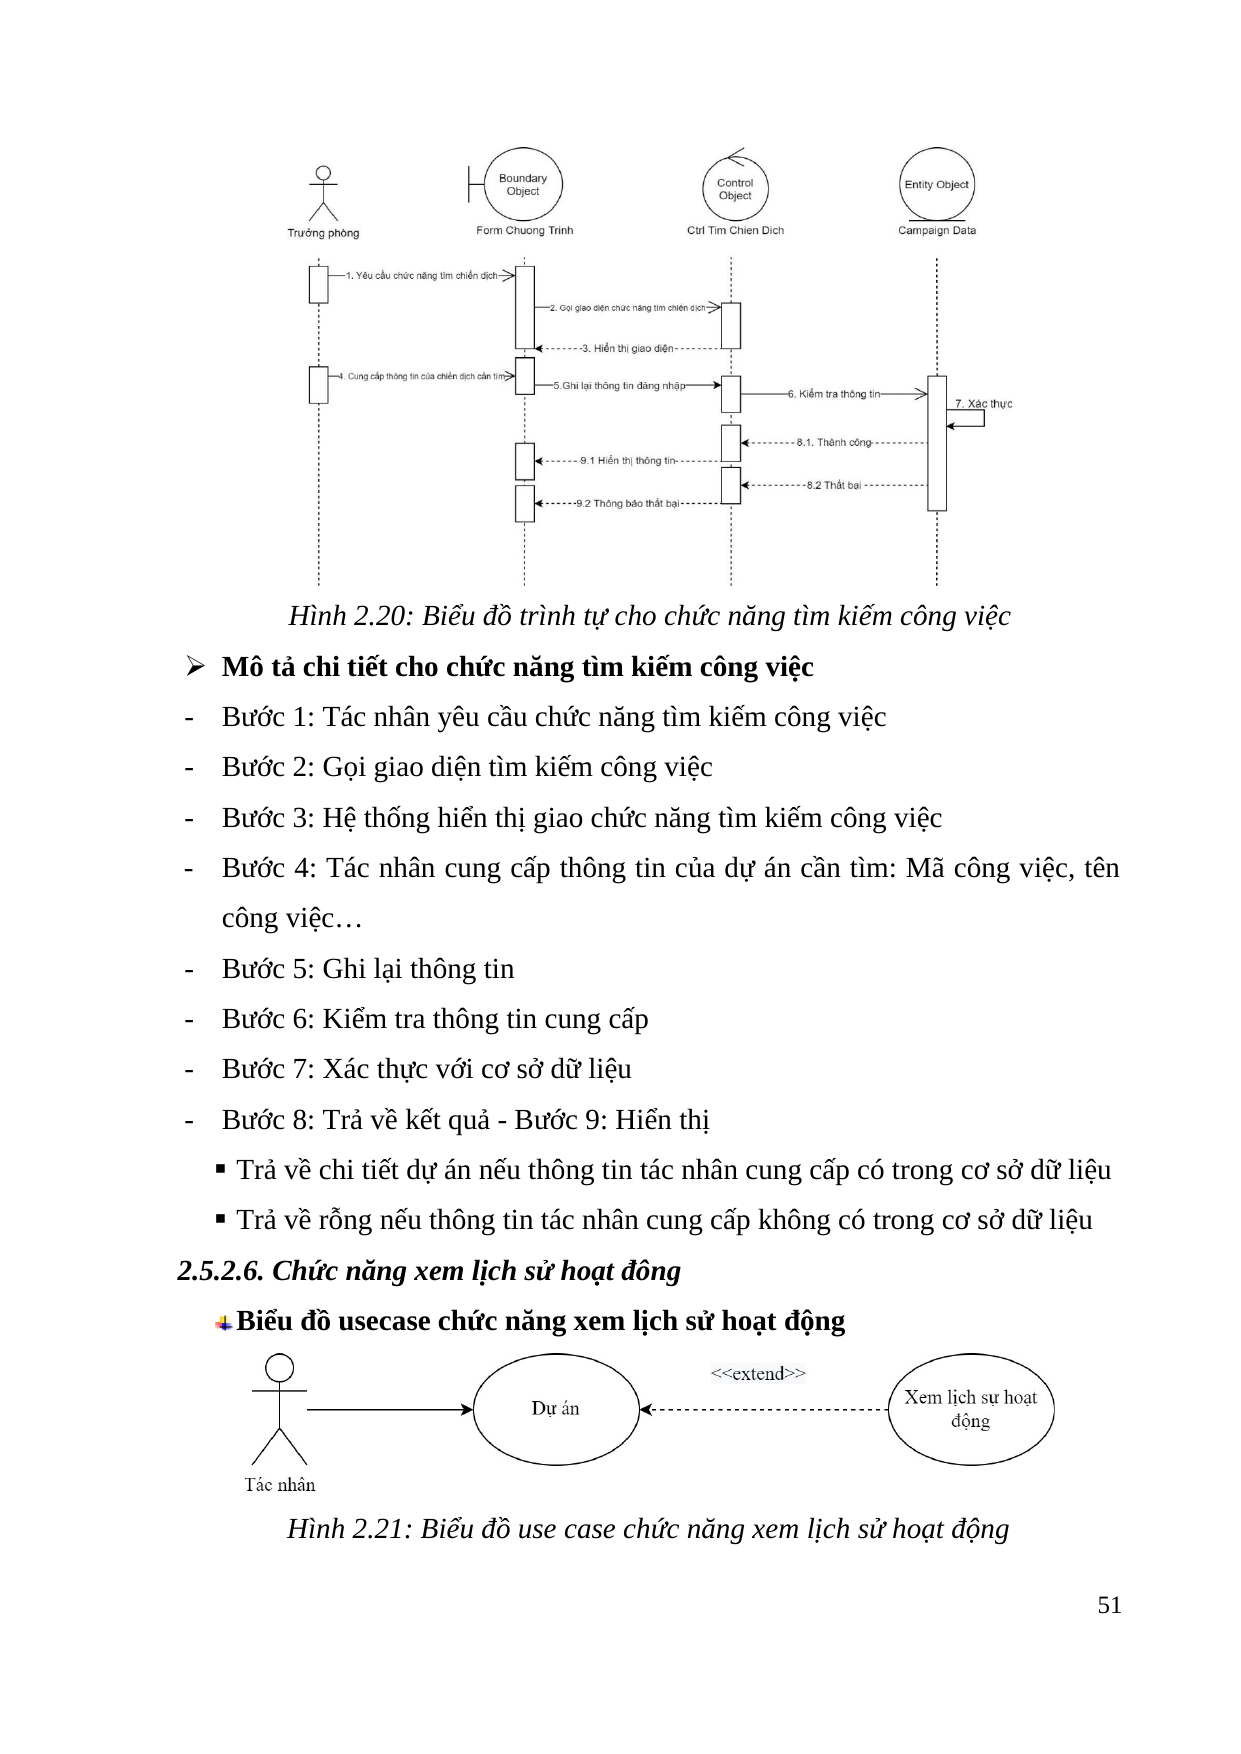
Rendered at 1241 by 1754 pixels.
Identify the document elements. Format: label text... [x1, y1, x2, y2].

list Bước 7: Xác thực với cơ sở dữ liệu [184, 1051, 1122, 1085]
list Biểu đồ usecase chức năng xem lịch sử hoạt động [215, 1303, 1122, 1337]
list Bước 1: Tác nhân yêu cầu chức năng tìm kiếm công việc [184, 699, 1122, 733]
picture [215, 1314, 233, 1331]
subtitle 2.5.2.6. Chức năng xem lịch sử hoạt đông [177, 1253, 1122, 1286]
list Bước 6: Kiểm tra thông tin cung cấp [184, 1001, 1122, 1035]
list Bước 8: Trả về kết quả - Bước 9: Hiển thị [184, 1102, 1122, 1135]
list Trả về chi tiết dự án nếu thông tin tác nhân cung cấp có trong cơ sở dữ liệu [213, 1152, 1122, 1186]
text Hình 2.20: Biểu đồ trình tự cho chức năng tìm kiếm công việc [177, 598, 1122, 632]
list Trả về rỗng nếu thông tin tác nhân cung cấp không có trong cơ sở dữ liệu [213, 1202, 1122, 1236]
list Bước 4: Tác nhân cung cấp thông tin của dự án cần tìm: Mã công việc, tên công việc… [184, 850, 1122, 934]
list Mô tả chi tiết cho chức năng tìm kiếm công việc [184, 649, 1122, 682]
picture [244, 1353, 1055, 1499]
text Hình 2.21: Biểu đồ use case chức năng xem lịch sử hoạt động [177, 1512, 1122, 1545]
list Bước 5: Ghi lại thông tin [184, 951, 1122, 984]
list Bước 2: Gọi giao diện tìm kiếm công việc [184, 749, 1122, 783]
picture [287, 147, 1013, 586]
list Bước 3: Hệ thống hiển thị giao chức năng tìm kiếm công việc [184, 800, 1122, 833]
